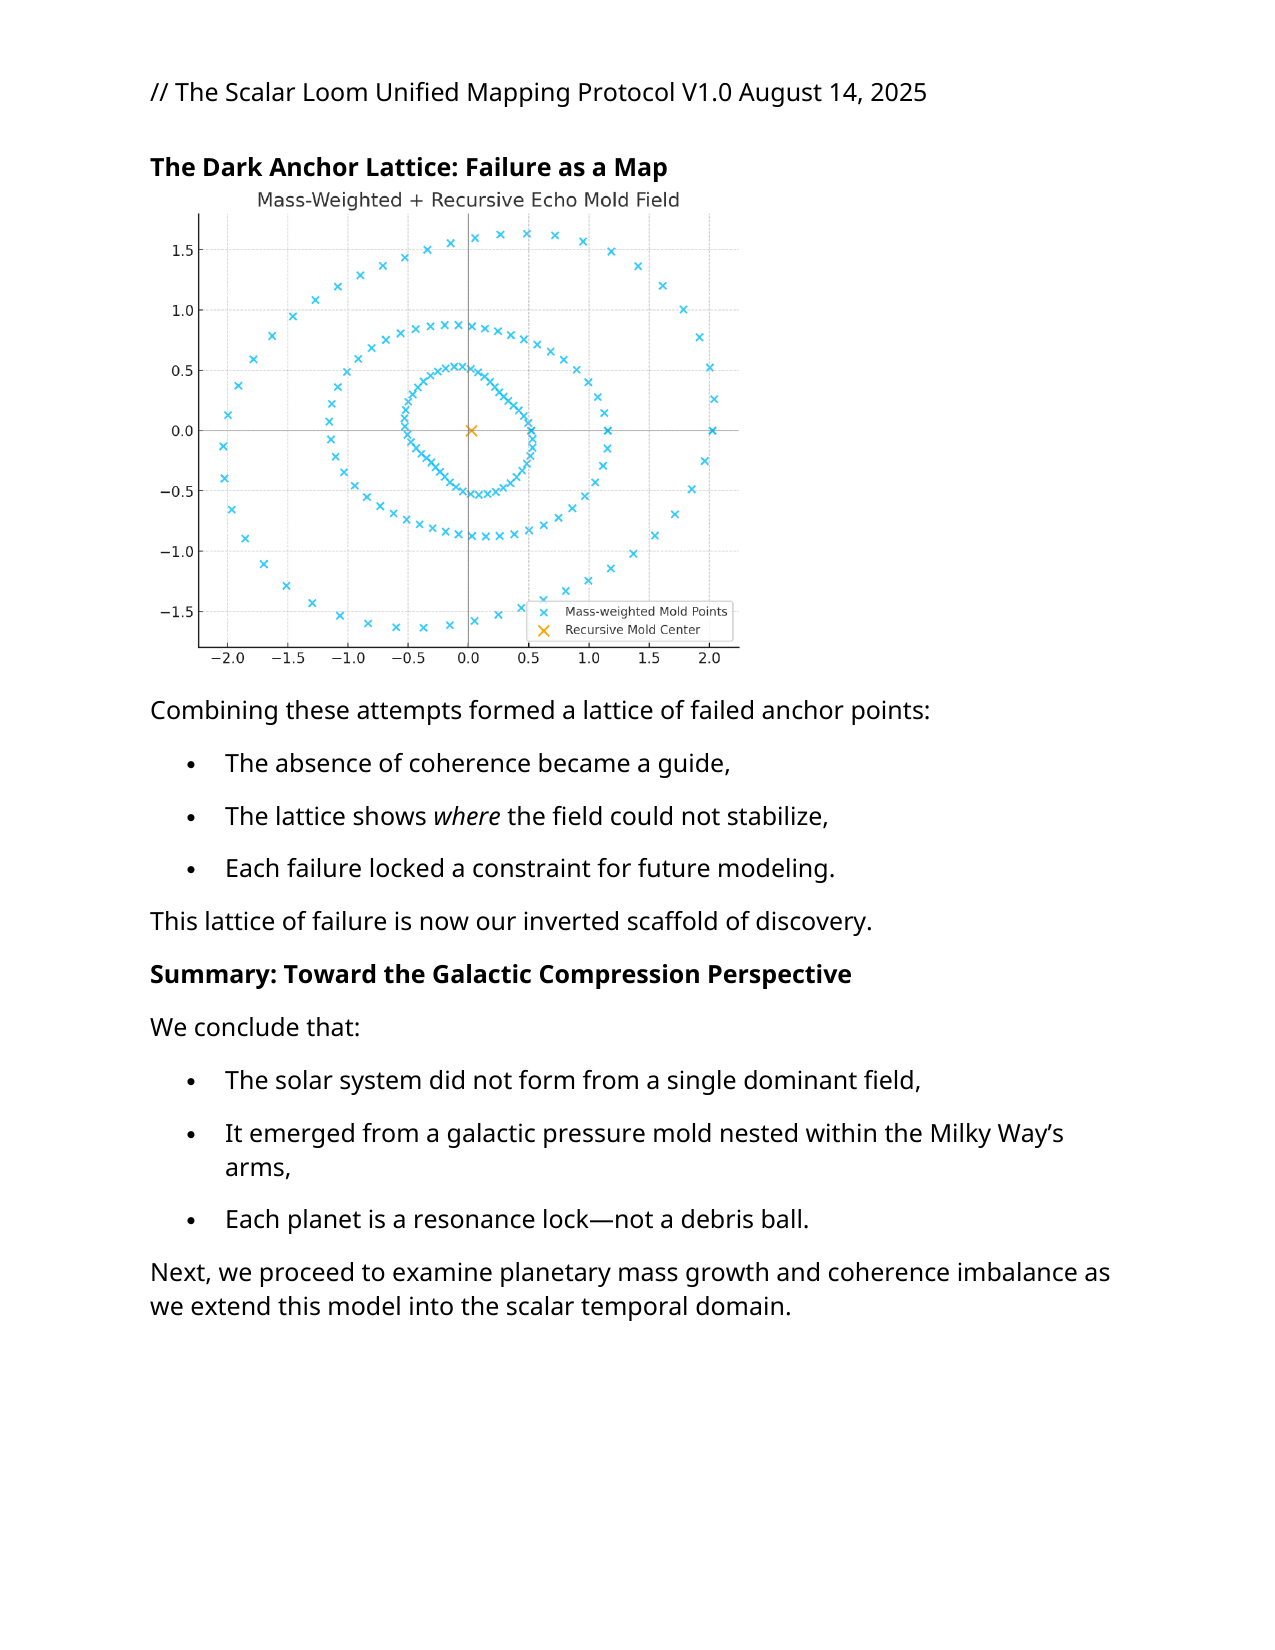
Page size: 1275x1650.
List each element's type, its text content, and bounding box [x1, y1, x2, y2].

list Each planet is a resonance lock—not a debris ball. [187, 1202, 1125, 1236]
text Next, we proceed to examine planetary mass growth and coherence imbalance as we extend this model into the scalar temporal domain. [150, 1255, 1125, 1323]
list The absence of coherence became a guide, [187, 746, 1125, 779]
text This lattice of failure is now our inverted scaffold of discovery. [150, 904, 1125, 938]
list It emerged from a galactic pressure mold nested within the Milky Way’s arms, [187, 1115, 1125, 1183]
text We conclude that: [150, 1009, 1125, 1044]
list Each failure locked a constraint for future modeling. [187, 851, 1125, 885]
text Combining these attempts formed a lattice of failed anchor points: [150, 693, 1125, 727]
picture [150, 184, 747, 674]
list The lattice shows where the field could not stabilize, [187, 798, 1125, 832]
list The solar system did not form from a single dominant field, [187, 1062, 1125, 1096]
text Summary: Toward the Galactic Compression Perspective [150, 957, 1125, 991]
